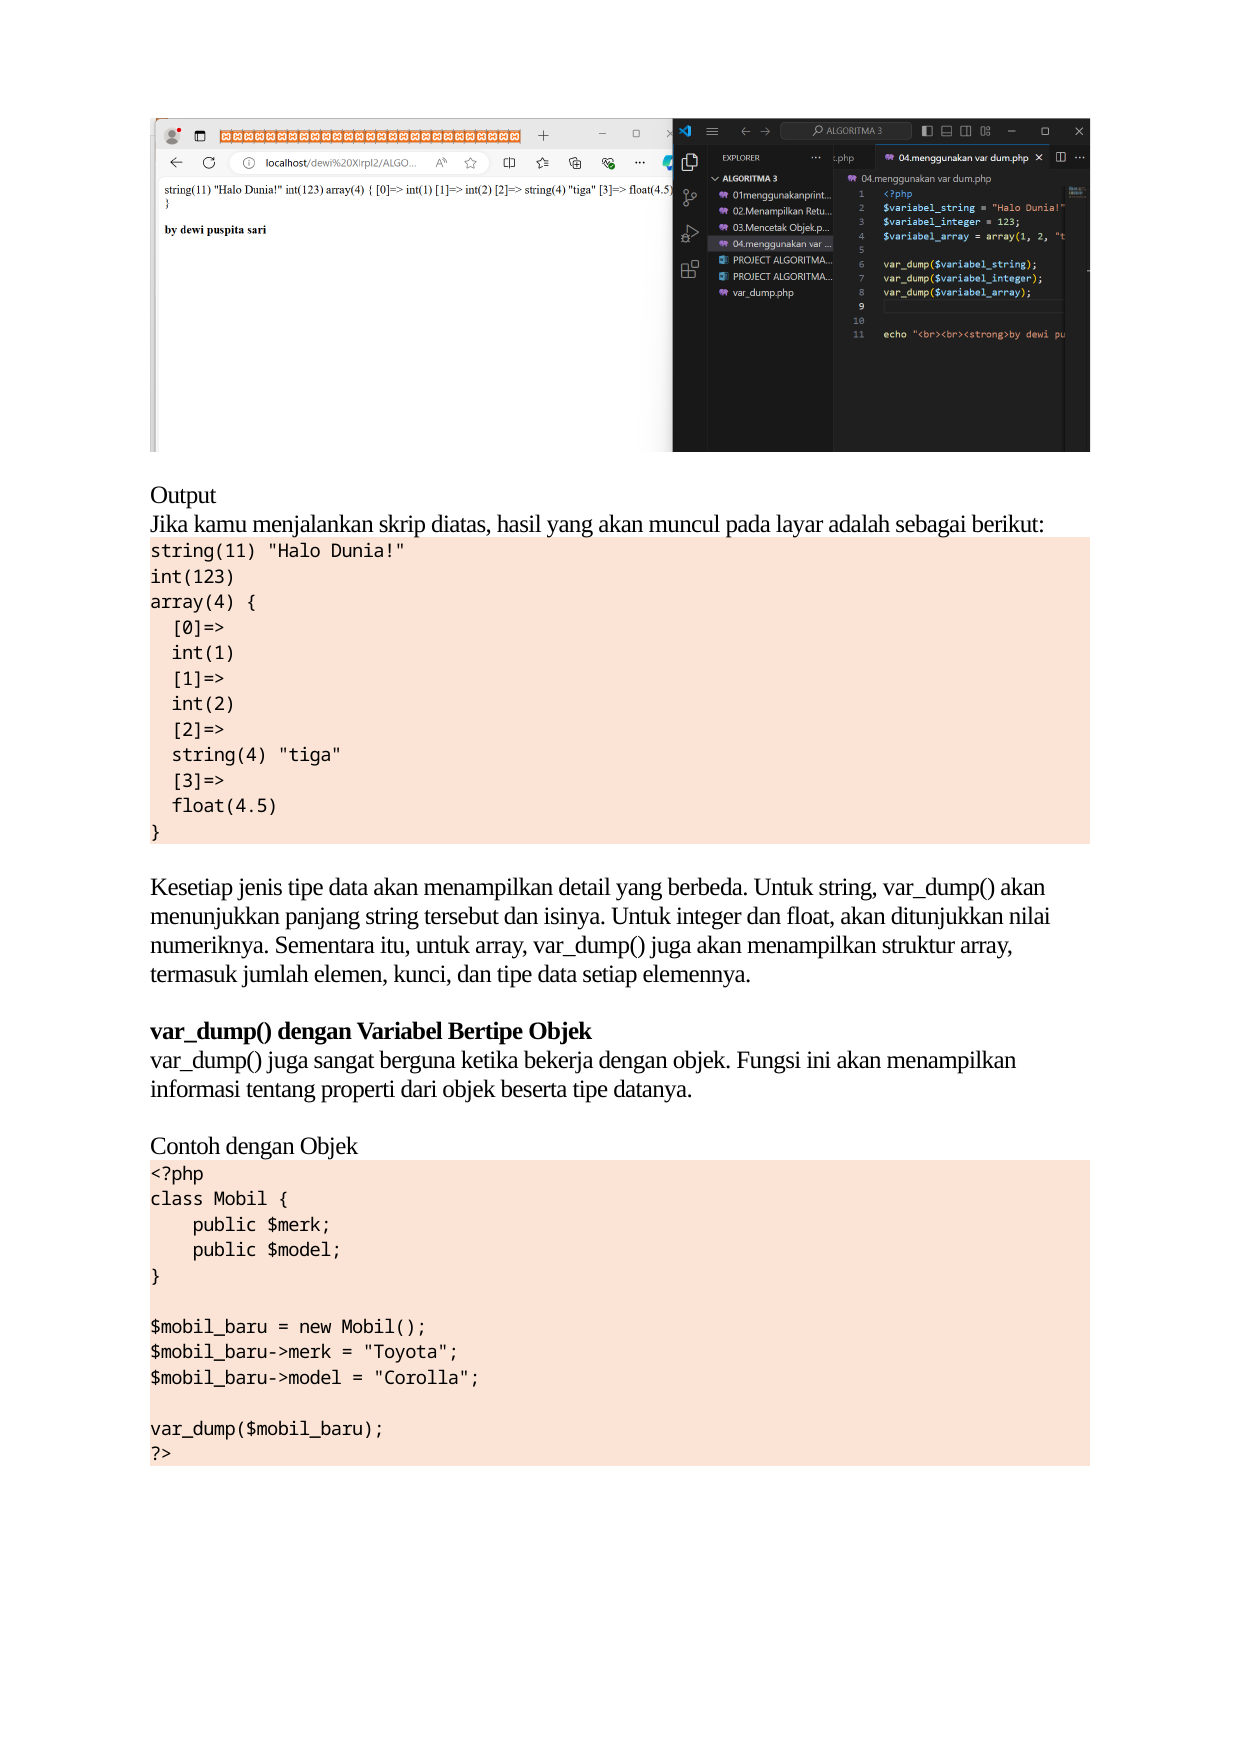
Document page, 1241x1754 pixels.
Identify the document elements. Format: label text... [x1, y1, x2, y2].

text Kesetiap jenis tipe data akan menampilkan detail yang berbeda. Untuk string, var_dump() akan menunjukkan panjang string tersebut dan isinya. Untuk integer dan float, akan ditunjukkan nilai numeriknya. Sementara itu, untuk array, var_dump() juga akan menampilkan struktur array, termasuk jumlah elemen, kunci, dan tipe data setiap elemennya. [150, 872, 1090, 987]
text [0]=> [150, 614, 1090, 639]
text Output [150, 480, 1090, 509]
text var_dump() juga sangat berguna ketika bekerja dengan objek. Fungsi ini akan menampilkan informasi tentang properti dari objek beserta tipe datanya. [150, 1045, 1090, 1102]
text int(123) [150, 563, 1090, 588]
text [3]=> [150, 767, 1090, 793]
text public $model; [150, 1236, 1090, 1262]
text } [150, 818, 1090, 844]
text class Mobil { [150, 1185, 1090, 1211]
text string(11) "Halo Dunia!" [150, 537, 1090, 563]
text $mobil_baru->merk = "Toyota"; [150, 1338, 1090, 1364]
text [2]=> [150, 716, 1090, 742]
text Jika kamu menjalankan skrip diatas, hasil yang akan muncul pada layar adalah sebagai berikut: [150, 509, 1090, 537]
text var_dump($mobil_baru); [150, 1415, 1090, 1441]
text [1]=> [150, 665, 1090, 691]
text float(4.5) [150, 793, 1090, 818]
text public $merk; [150, 1211, 1090, 1236]
text ?> [150, 1441, 1090, 1466]
picture [150, 118, 1091, 452]
text int(2) [150, 691, 1090, 716]
text $mobil_baru = new Mobil(); [150, 1313, 1090, 1338]
text } [150, 1262, 1090, 1287]
text string(4) "tiga" [150, 742, 1090, 767]
text Contoh dengan Objek [150, 1131, 1090, 1160]
text $mobil_baru->model = "Corolla"; [150, 1364, 1090, 1389]
text <?php [150, 1160, 1090, 1185]
text int(1) [150, 639, 1090, 665]
text array(4) { [150, 588, 1090, 614]
text var_dump() dengan Variabel Bertipe Objek [150, 1016, 1090, 1045]
